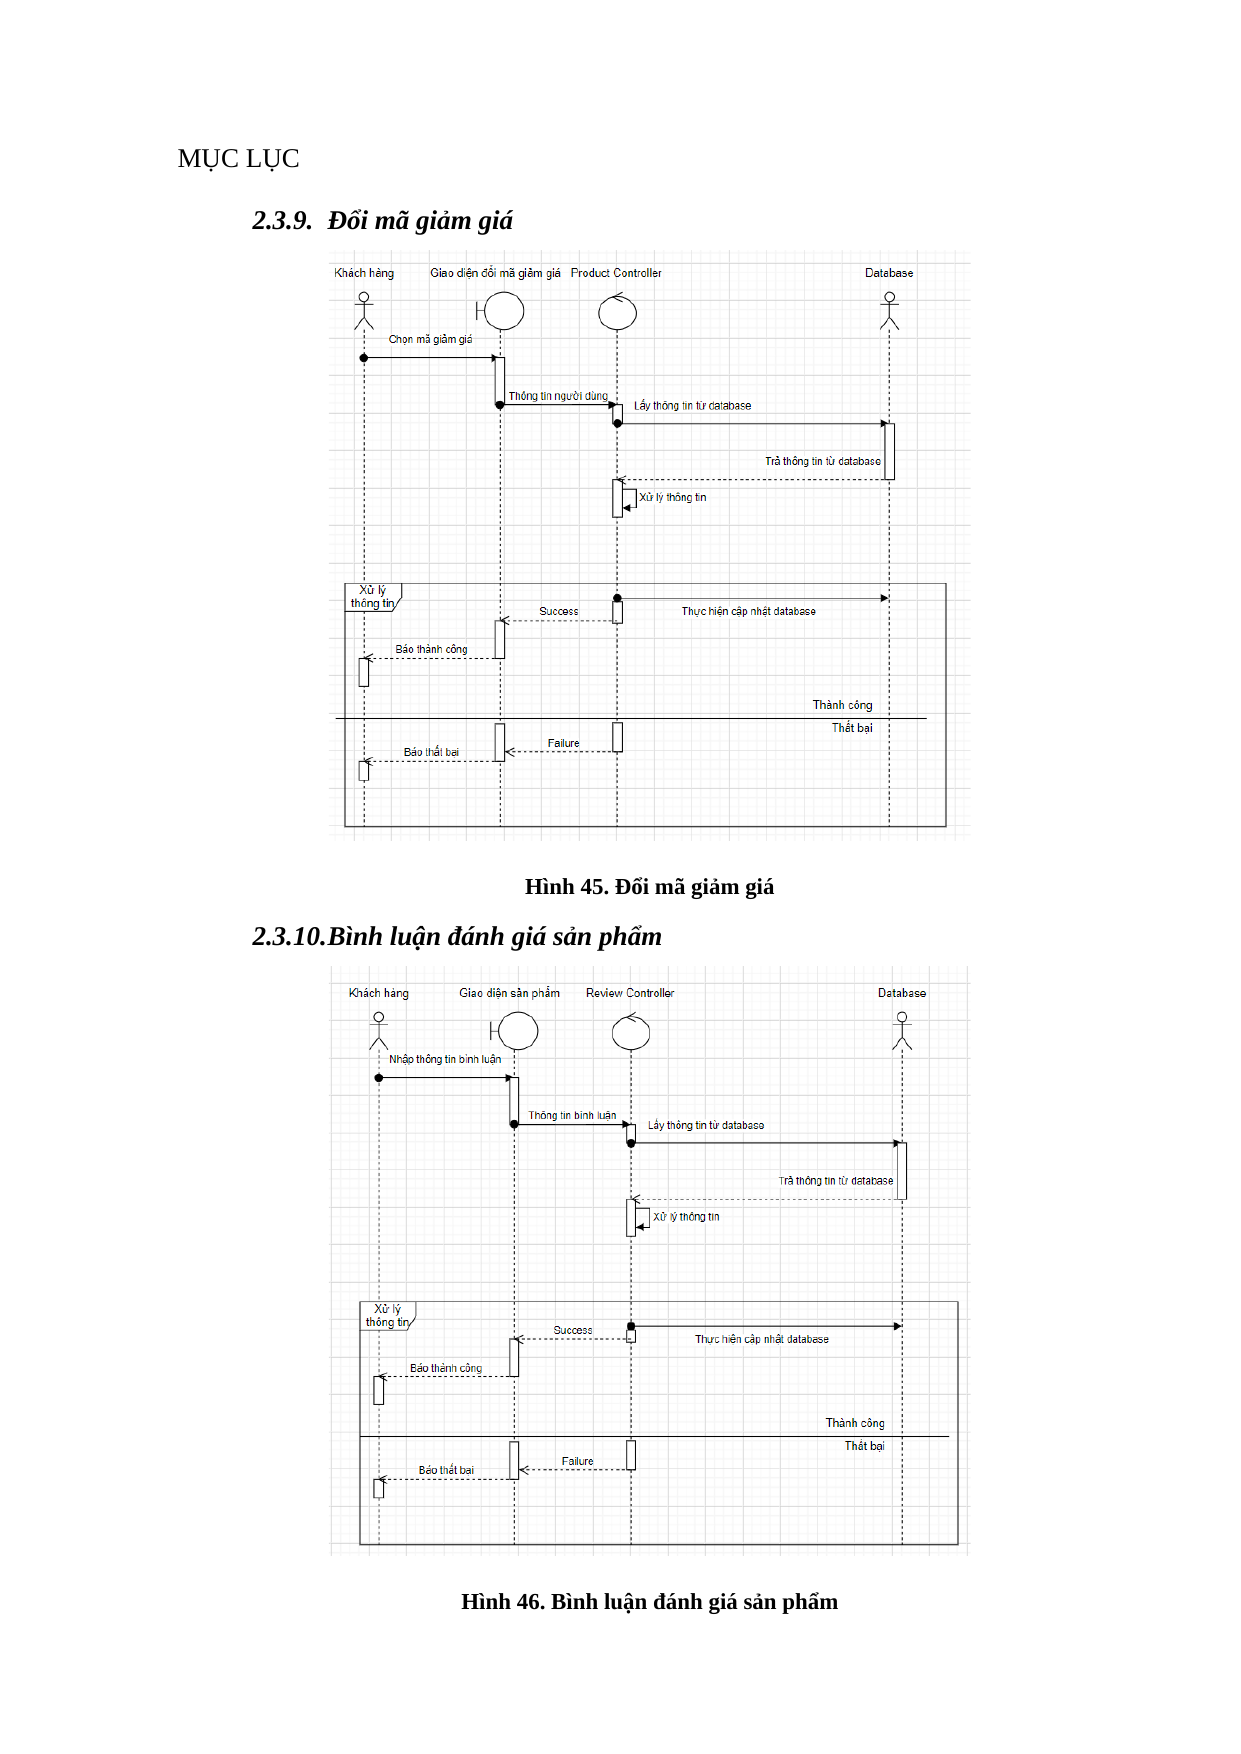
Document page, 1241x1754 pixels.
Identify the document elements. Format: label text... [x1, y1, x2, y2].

text Hình 46. Bình luận đánh giá sản phẩm [177, 1588, 1122, 1614]
subtitle Đổi mã giảm giá [252, 204, 1122, 235]
subtitle Bình luận đánh giá sản phẩm [252, 920, 1122, 951]
text Hình 45. Đổi mã giảm giá [177, 873, 1122, 899]
picture [328, 250, 971, 841]
picture [328, 966, 971, 1556]
